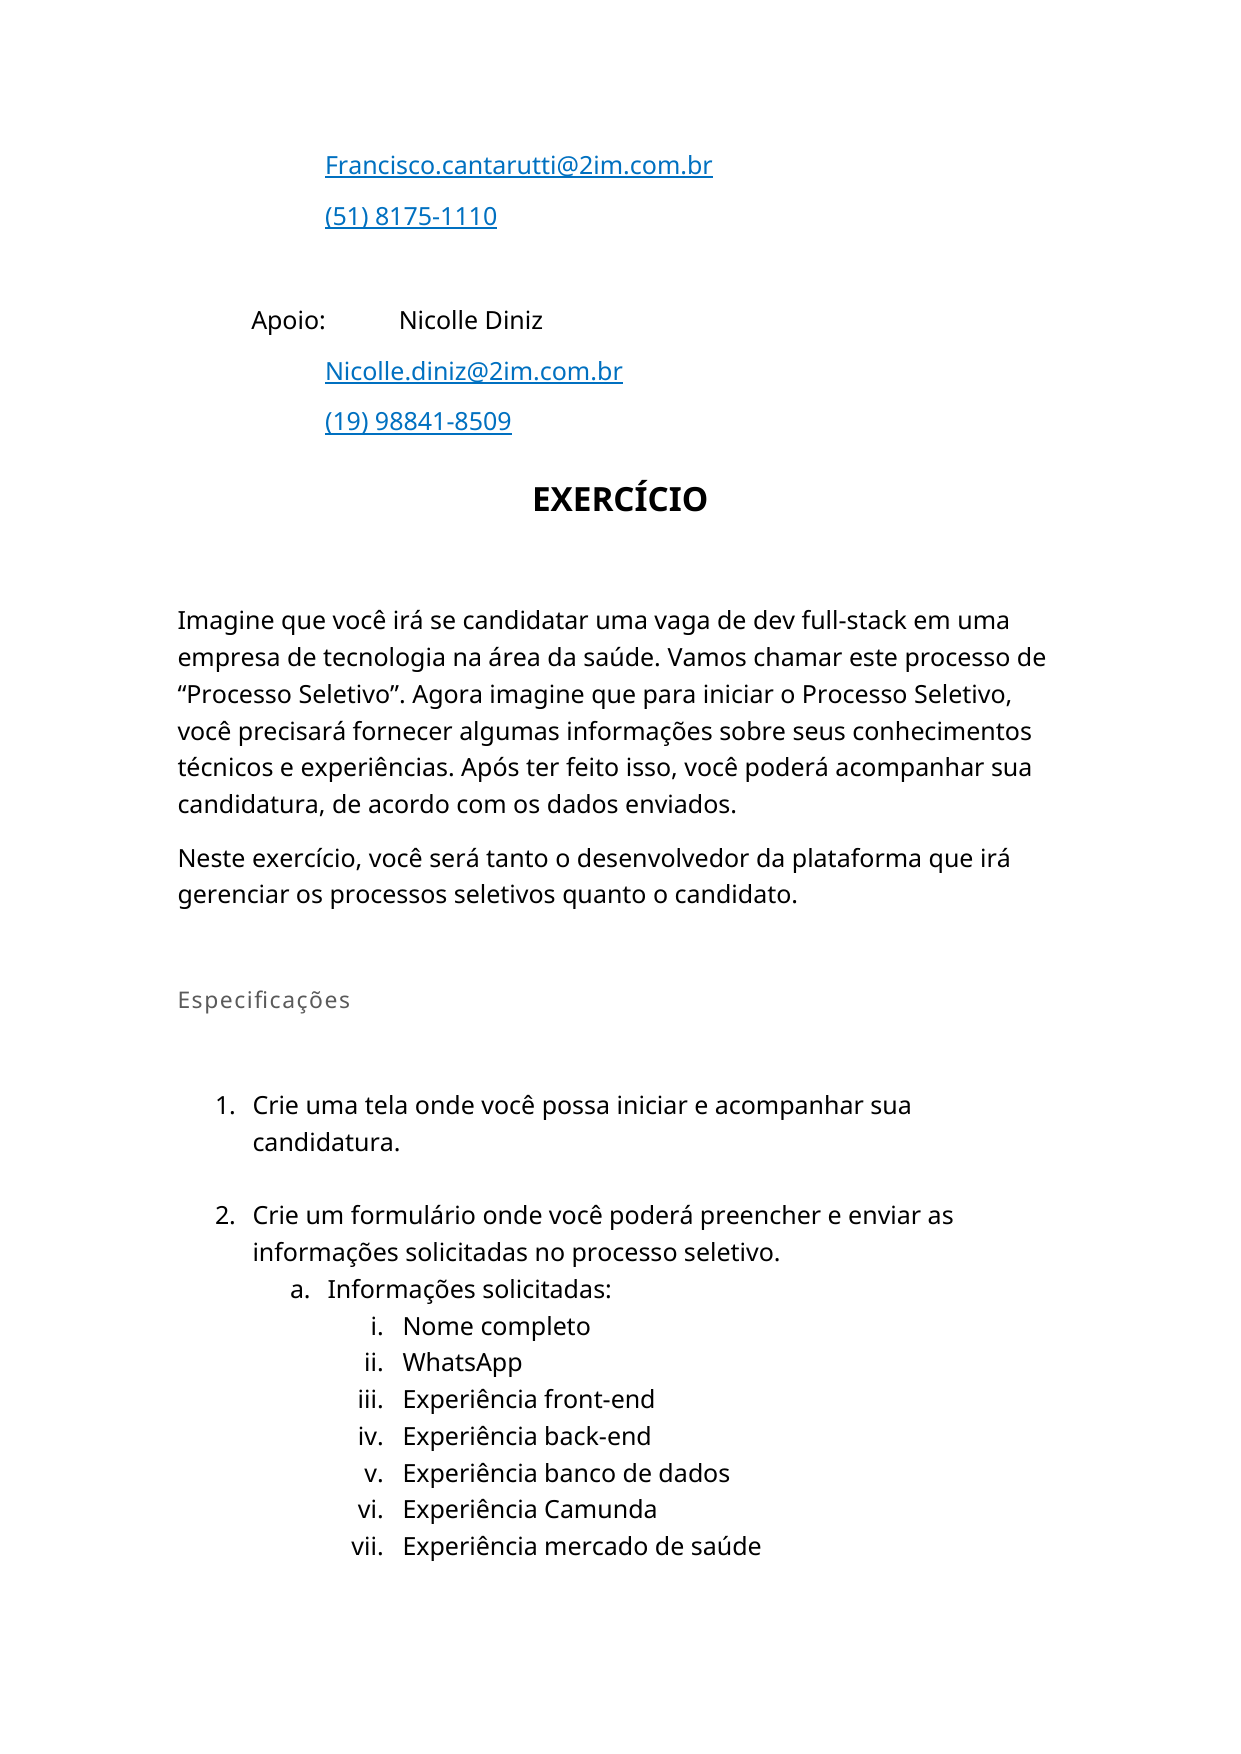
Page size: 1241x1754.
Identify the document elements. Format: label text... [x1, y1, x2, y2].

subtitle Especificações [177, 984, 1063, 1015]
text (51) 8175-1110 [177, 198, 1063, 232]
subtitle EXERCÍCIO [177, 476, 1063, 521]
list Experiência back-end [383, 1419, 1063, 1453]
text Neste exercício, você será tanto o desenvolvedor da plataforma que irá gerenciar os processos seletivos quanto o candidato. [177, 840, 1063, 911]
text Francisco.cantarutti@2im.com.br [177, 148, 1063, 182]
text (19) 98841-8509 [177, 404, 1063, 438]
list Experiência front-end [383, 1382, 1063, 1416]
list Crie uma tela onde você possa iniciar e acompanhar sua candidatura. [215, 1088, 1063, 1158]
list Crie um formulário onde você poderá preencher e enviar as informações solicitadas no processo seletivo. [215, 1198, 1063, 1269]
list Nome completo [383, 1308, 1063, 1342]
list Experiência Camunda [383, 1492, 1063, 1526]
list Informações solicitadas: [290, 1272, 1063, 1306]
text Nicolle.diniz@2im.com.br [177, 353, 1063, 387]
list Experiência banco de dados [383, 1455, 1063, 1489]
text Apoio: Nicolle Diniz [177, 302, 1063, 337]
list WhatsApp [383, 1345, 1063, 1379]
list Experiência mercado de saúde [383, 1529, 1063, 1563]
text Imagine que você irá se candidatar uma vaga de dev full-stack em uma empresa de tecnologia na área da saúde. Vamos chamar este processo de “Processo Seletivo”. Agora imagine que para iniciar o Processo Seletivo, você precisará fornecer algumas informações sobre seus conhecimentos técnicos e experiências. Após ter feito isso, você poderá acompanhar sua candidatura, de acordo com os dados enviados. [177, 603, 1063, 821]
